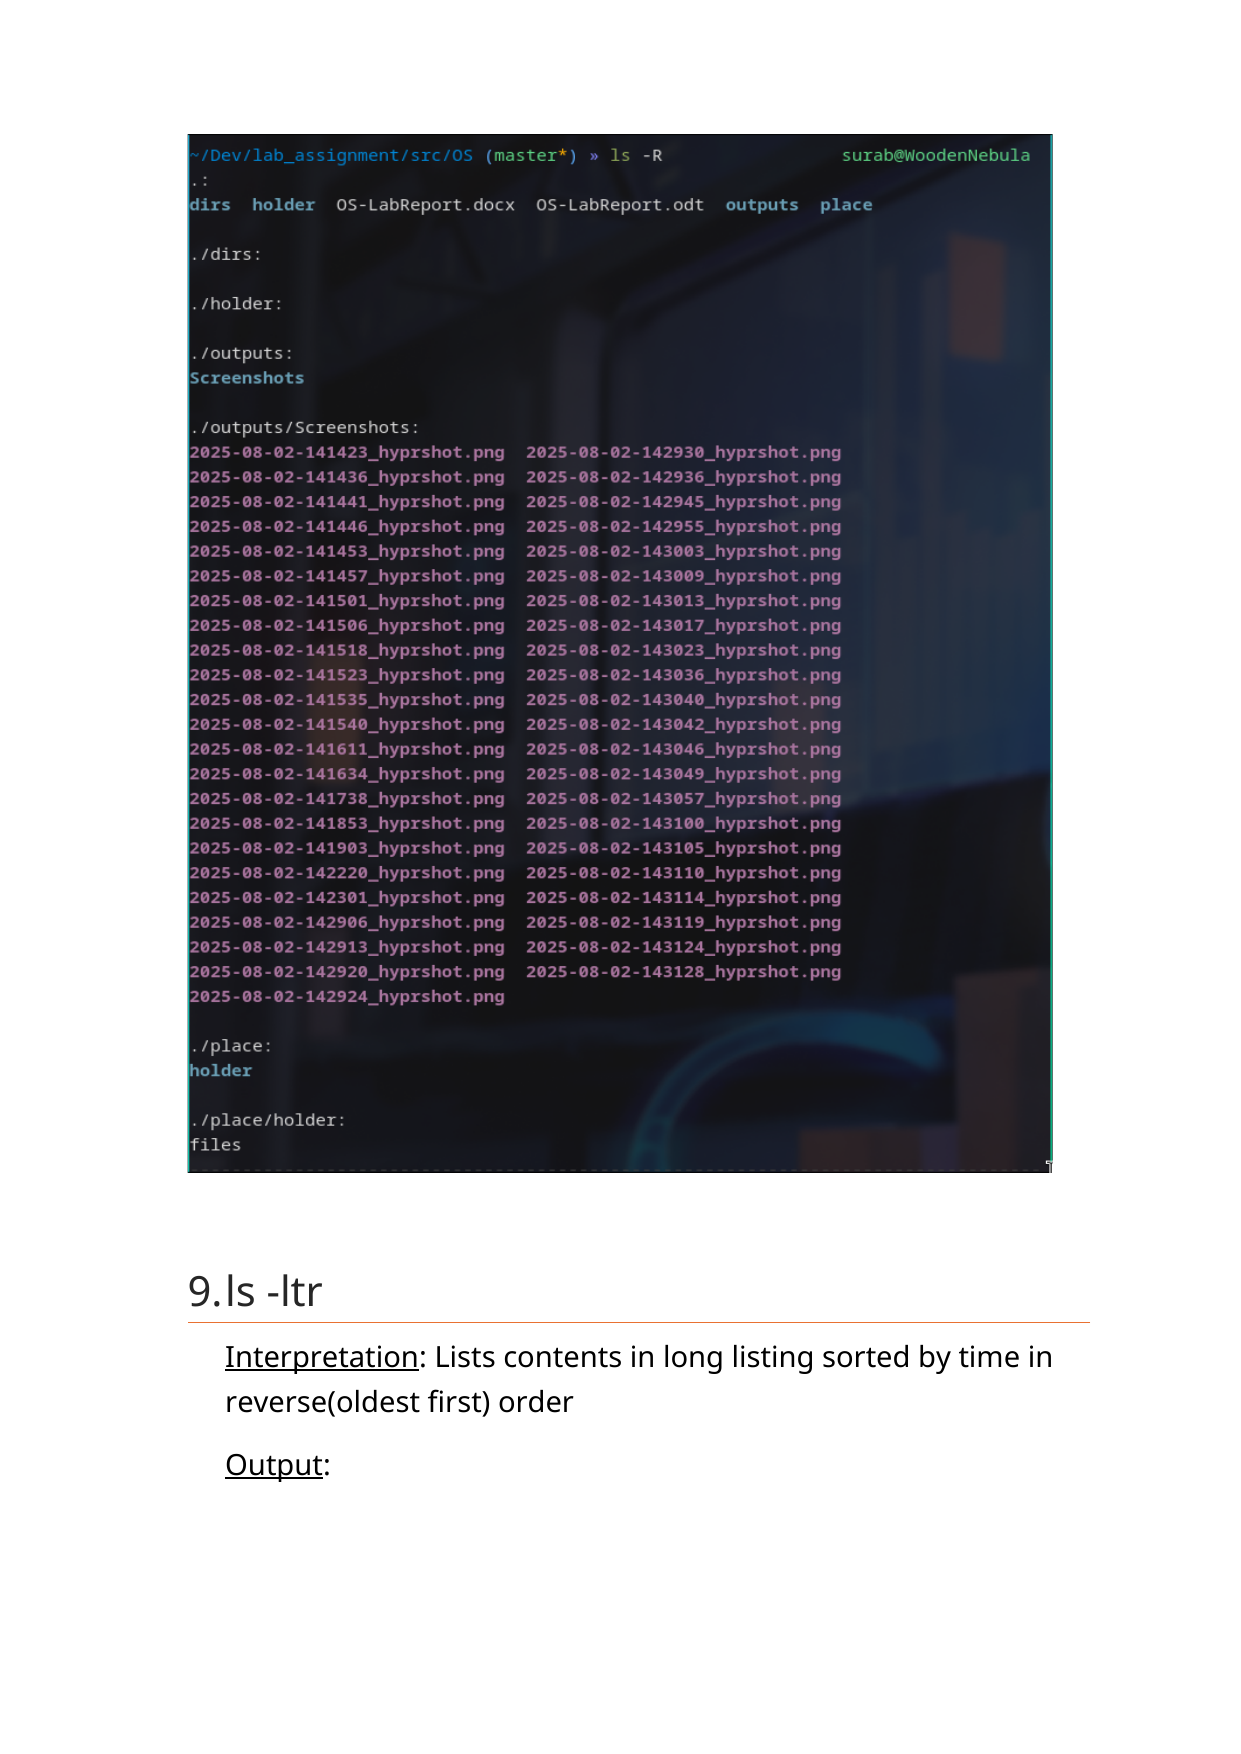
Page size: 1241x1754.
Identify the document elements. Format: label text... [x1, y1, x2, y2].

picture [187, 134, 1053, 1173]
subtitle ls -ltr [187, 1261, 1090, 1323]
text Output: [225, 1444, 1090, 1483]
text Interpretation: Lists contents in long listing sorted by time in reverse(oldest first) order [225, 1336, 1090, 1421]
